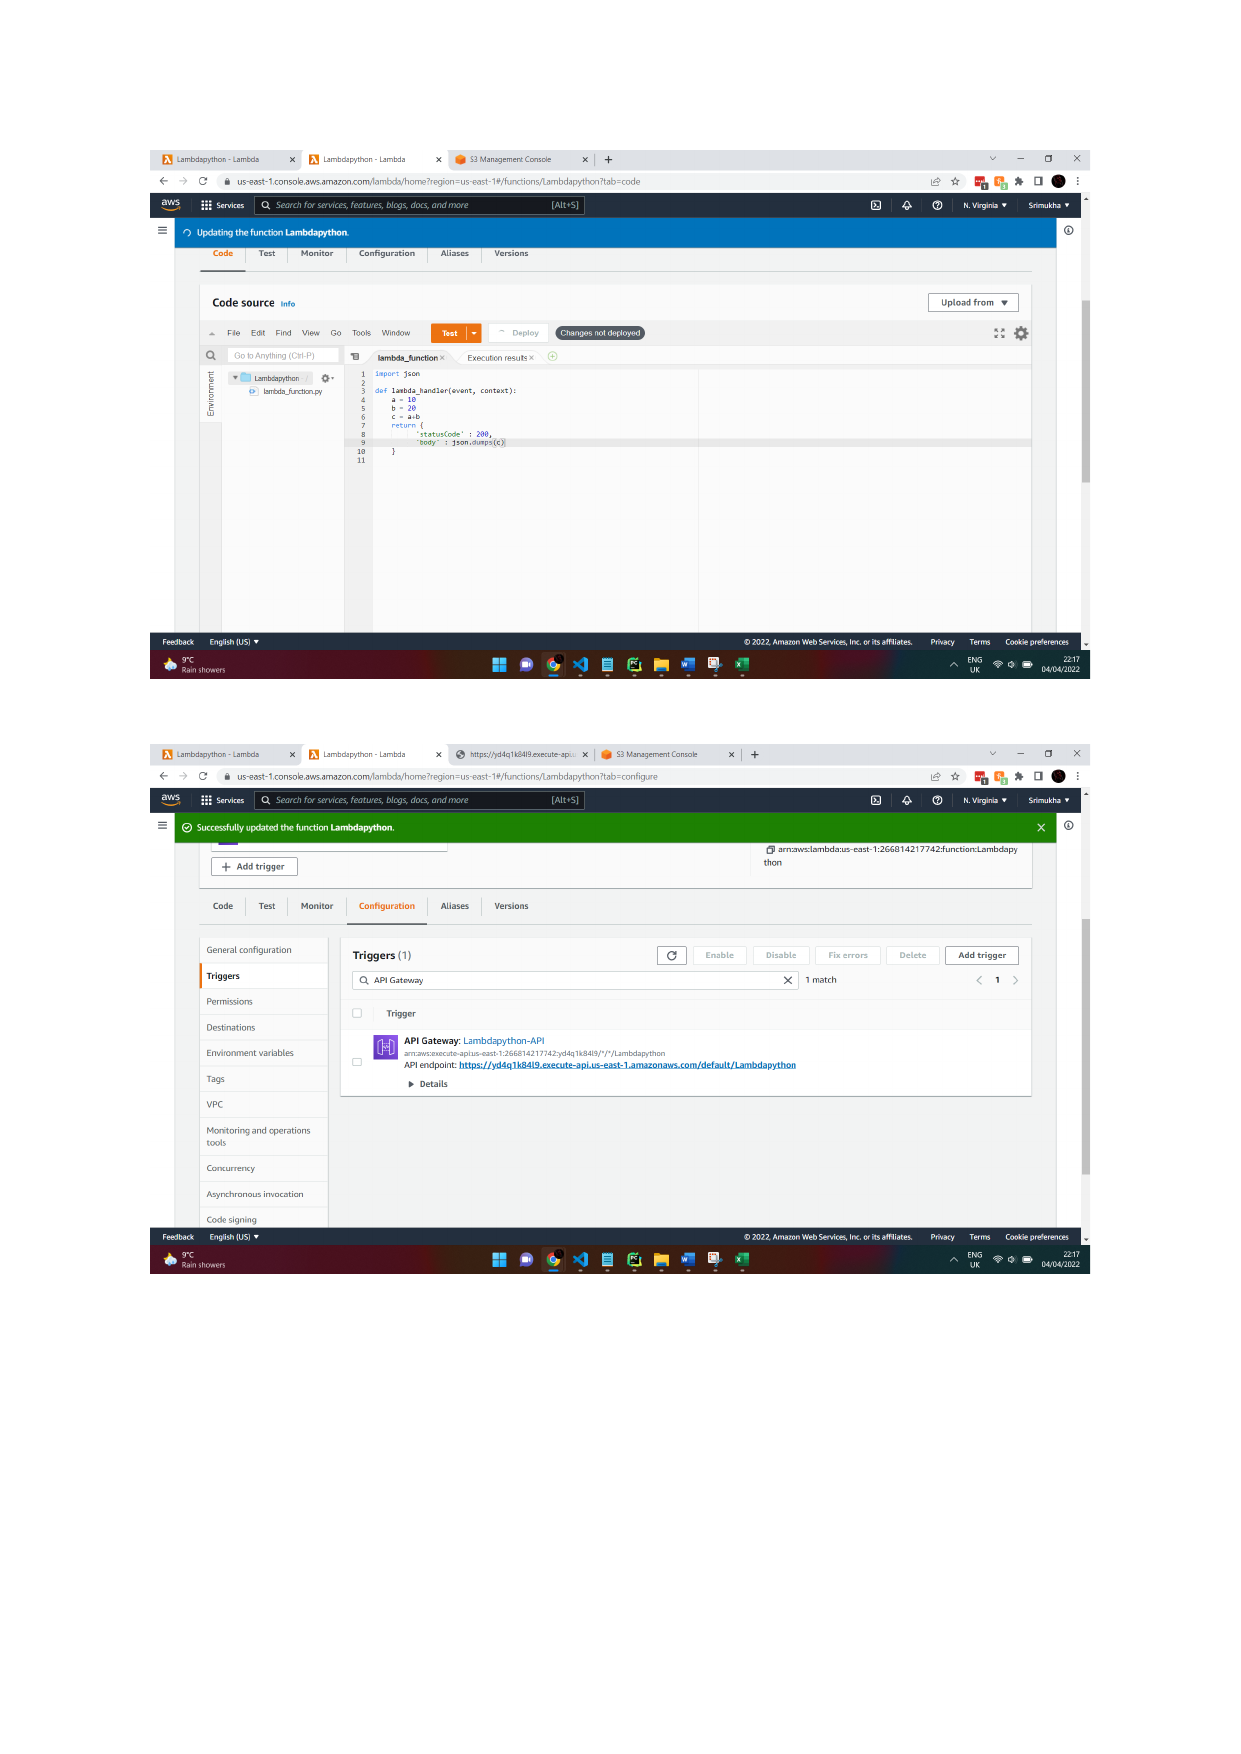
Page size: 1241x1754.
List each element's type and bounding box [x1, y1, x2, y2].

picture [150, 744, 1091, 1274]
picture [150, 150, 1091, 679]
